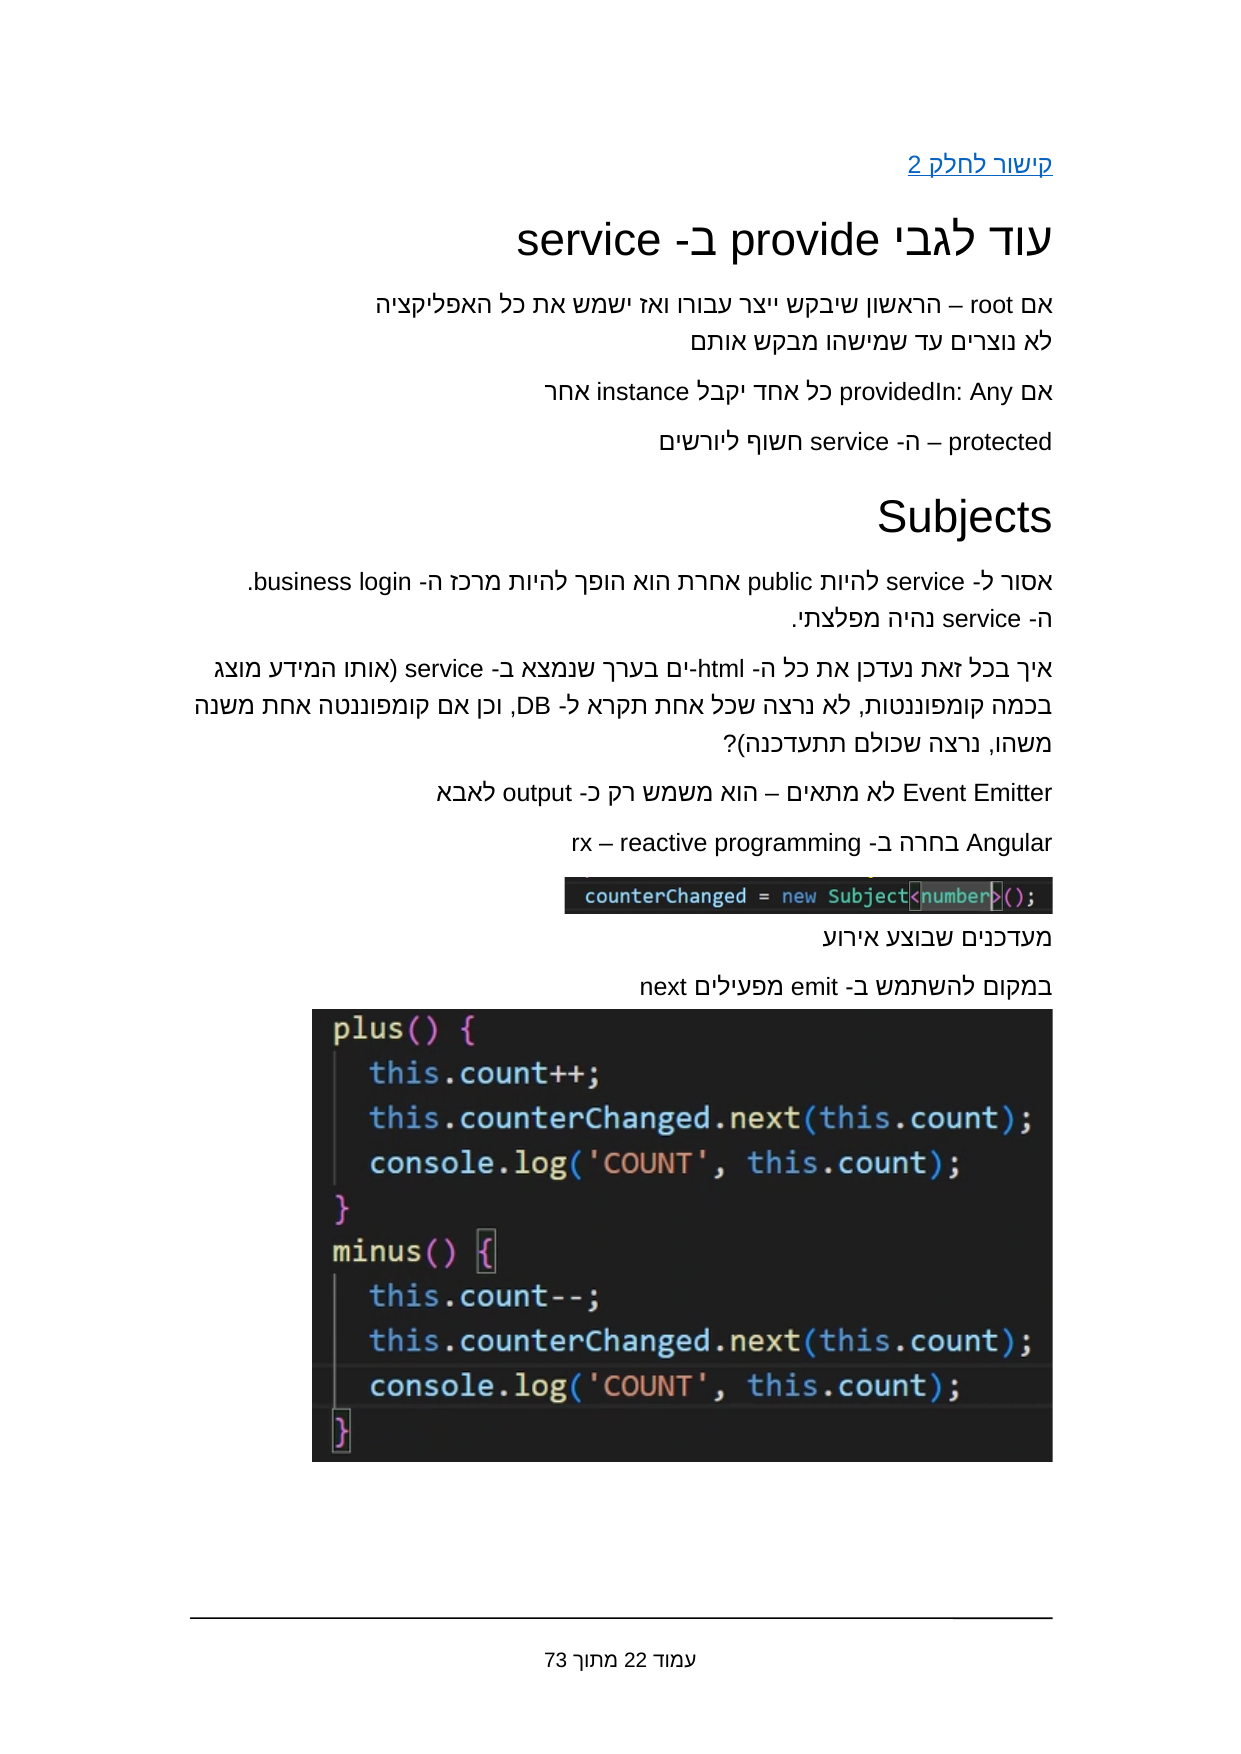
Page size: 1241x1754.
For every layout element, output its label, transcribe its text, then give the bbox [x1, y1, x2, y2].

text אסור ל- service להיות public אחרת הוא הופך להיות מרכז ה- business login. ה- service נהיה מפלצתי. [187, 567, 1053, 633]
text איך בכל זאת נעדכן את כל ה- html-ים בערך שנמצא ב- service (אותו המידע מוצג בכמה קומפוננטות, לא נרצה שכל אחת תקרא ל- DB, וכן אם קומפוננטה אחת משנה משהו, נרצה שכולם תתעדכנה)? [187, 654, 1053, 757]
picture [312, 1009, 1053, 1462]
text קישור לחלק 2 [187, 150, 1053, 179]
text Angular בחרה ב- rx – reactive programming [187, 828, 1053, 857]
text אם root – הראשון שיבקש ייצר עבורו ואז ישמש את כל האפליקציה לא נוצרים עד שמישהו מבקש אותם [187, 290, 1053, 356]
picture [564, 877, 1053, 914]
text אם providedIn: Any כל אחד יקבל instance אחר [187, 377, 1053, 406]
subtitle Subjects [187, 489, 1053, 542]
text Event Emitter לא מתאים – הוא משמש רק כ- output לאבא [187, 778, 1053, 807]
subtitle עוד לגבי provide ב- service [187, 212, 1053, 265]
text protected – ה- service חשוף ליורשים [187, 427, 1053, 456]
